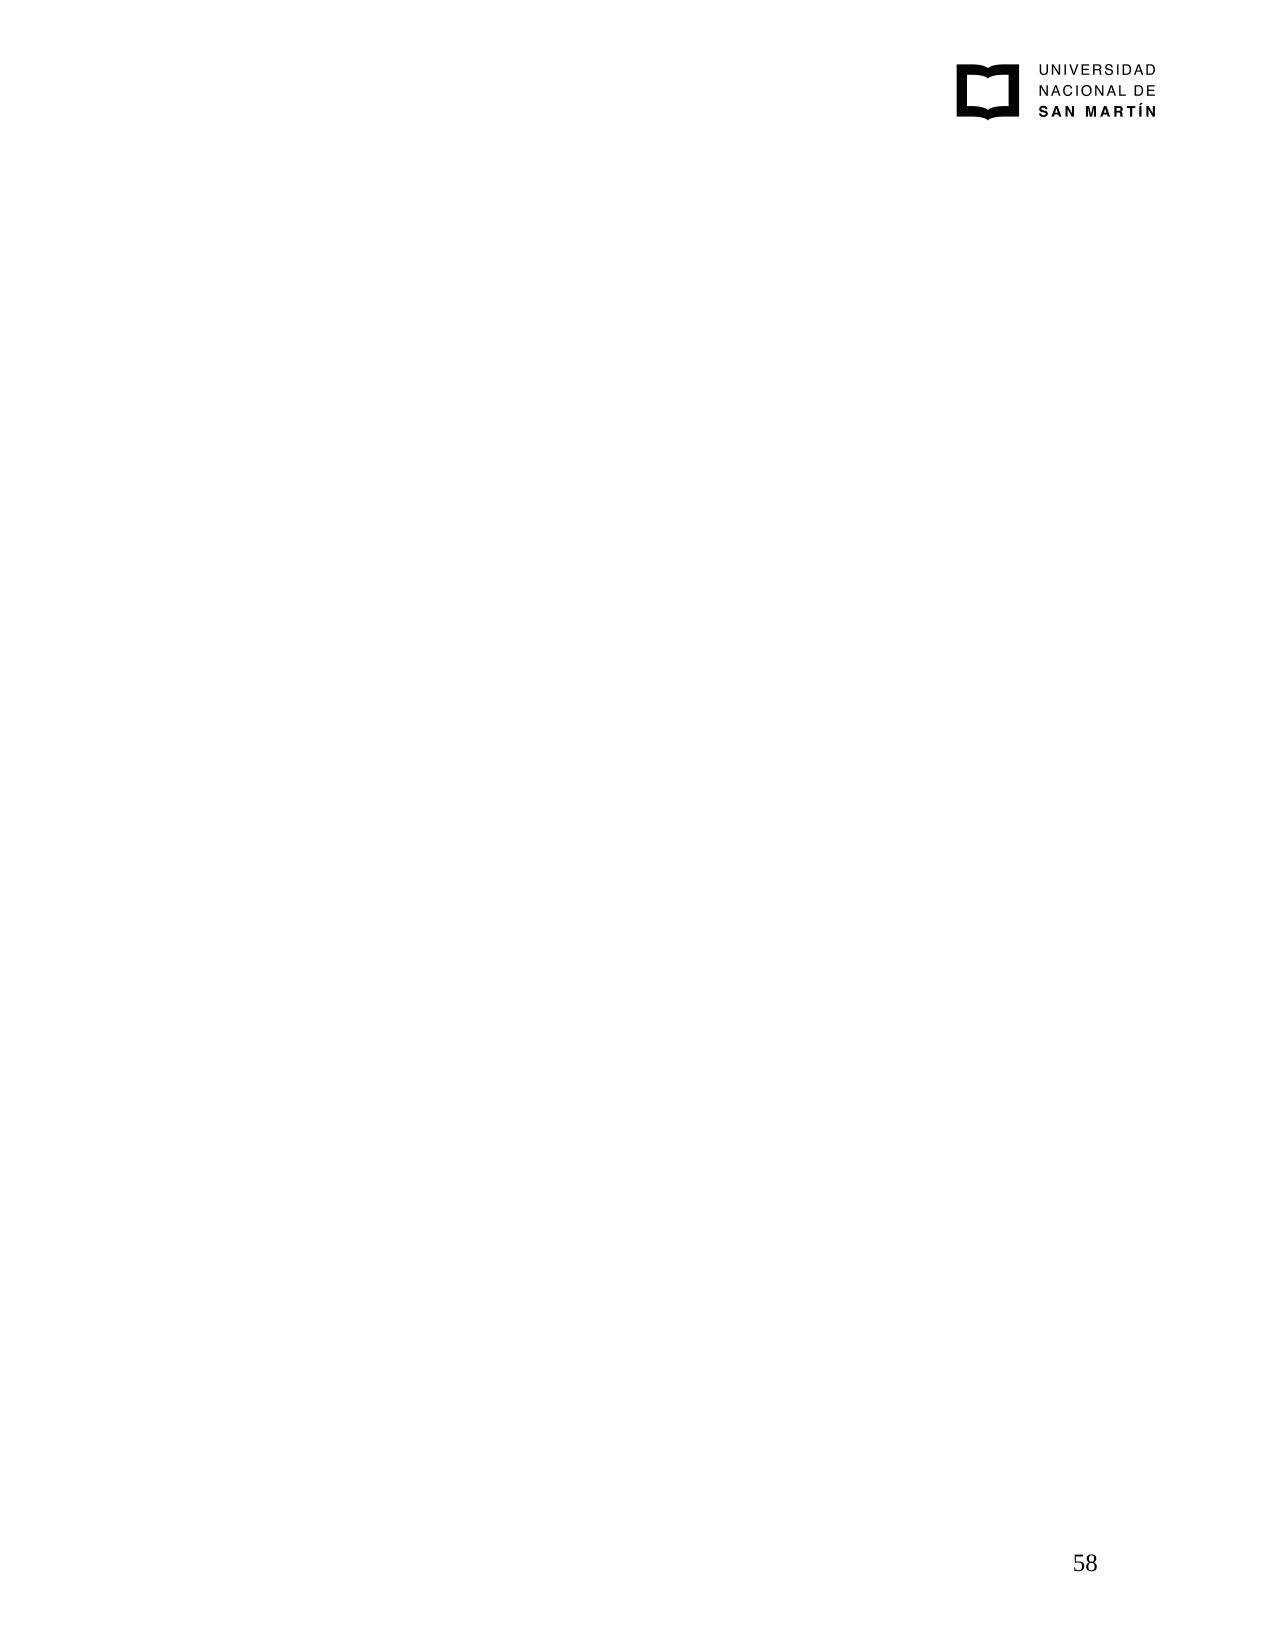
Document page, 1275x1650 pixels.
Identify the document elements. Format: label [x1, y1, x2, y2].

picture [945, 55, 1165, 128]
